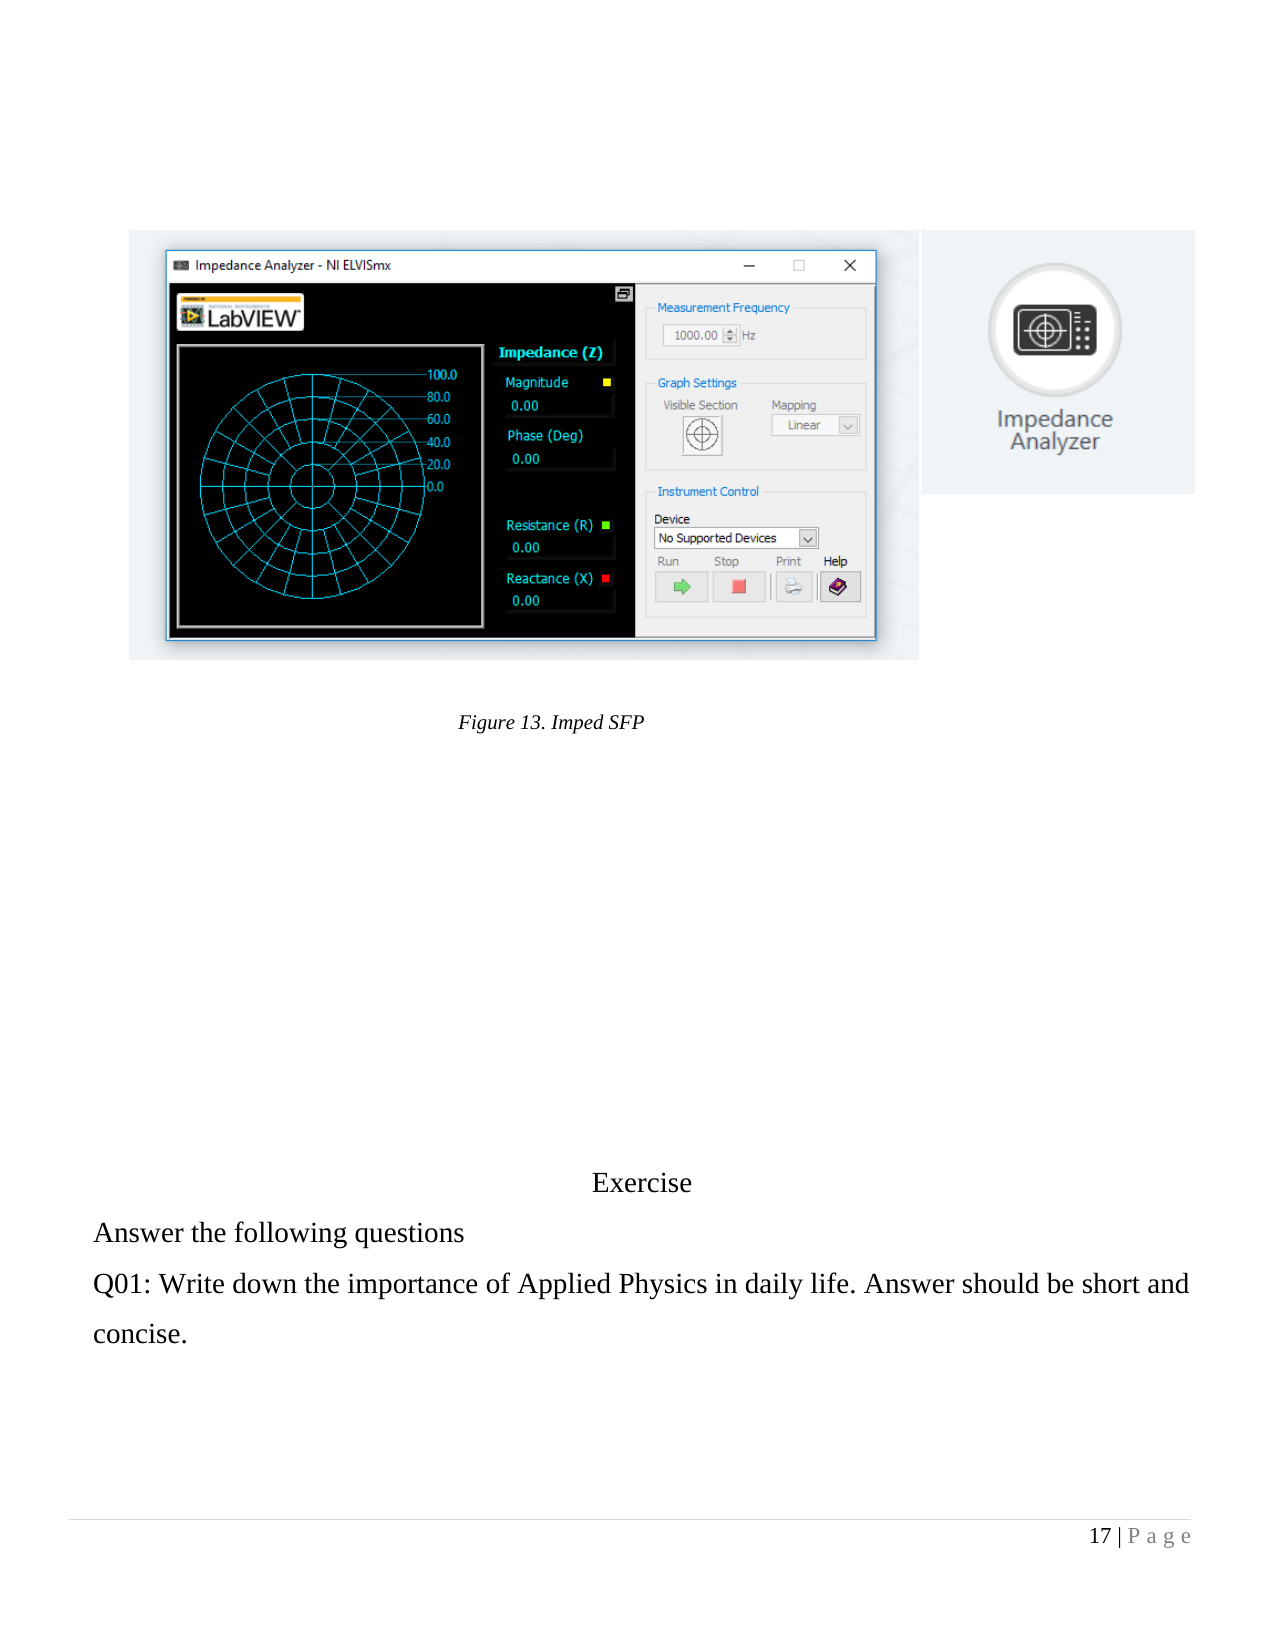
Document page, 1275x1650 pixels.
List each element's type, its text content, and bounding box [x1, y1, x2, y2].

text Exercise [93, 1165, 1191, 1199]
text Figure 13. Imped SFP [458, 710, 1191, 734]
text Q01: Write down the importance of Applied Physics in daily life. Answer should be short and concise. [93, 1266, 1191, 1350]
picture [920, 230, 1196, 492]
text Answer the following questions [93, 1216, 1191, 1249]
picture [128, 230, 918, 659]
